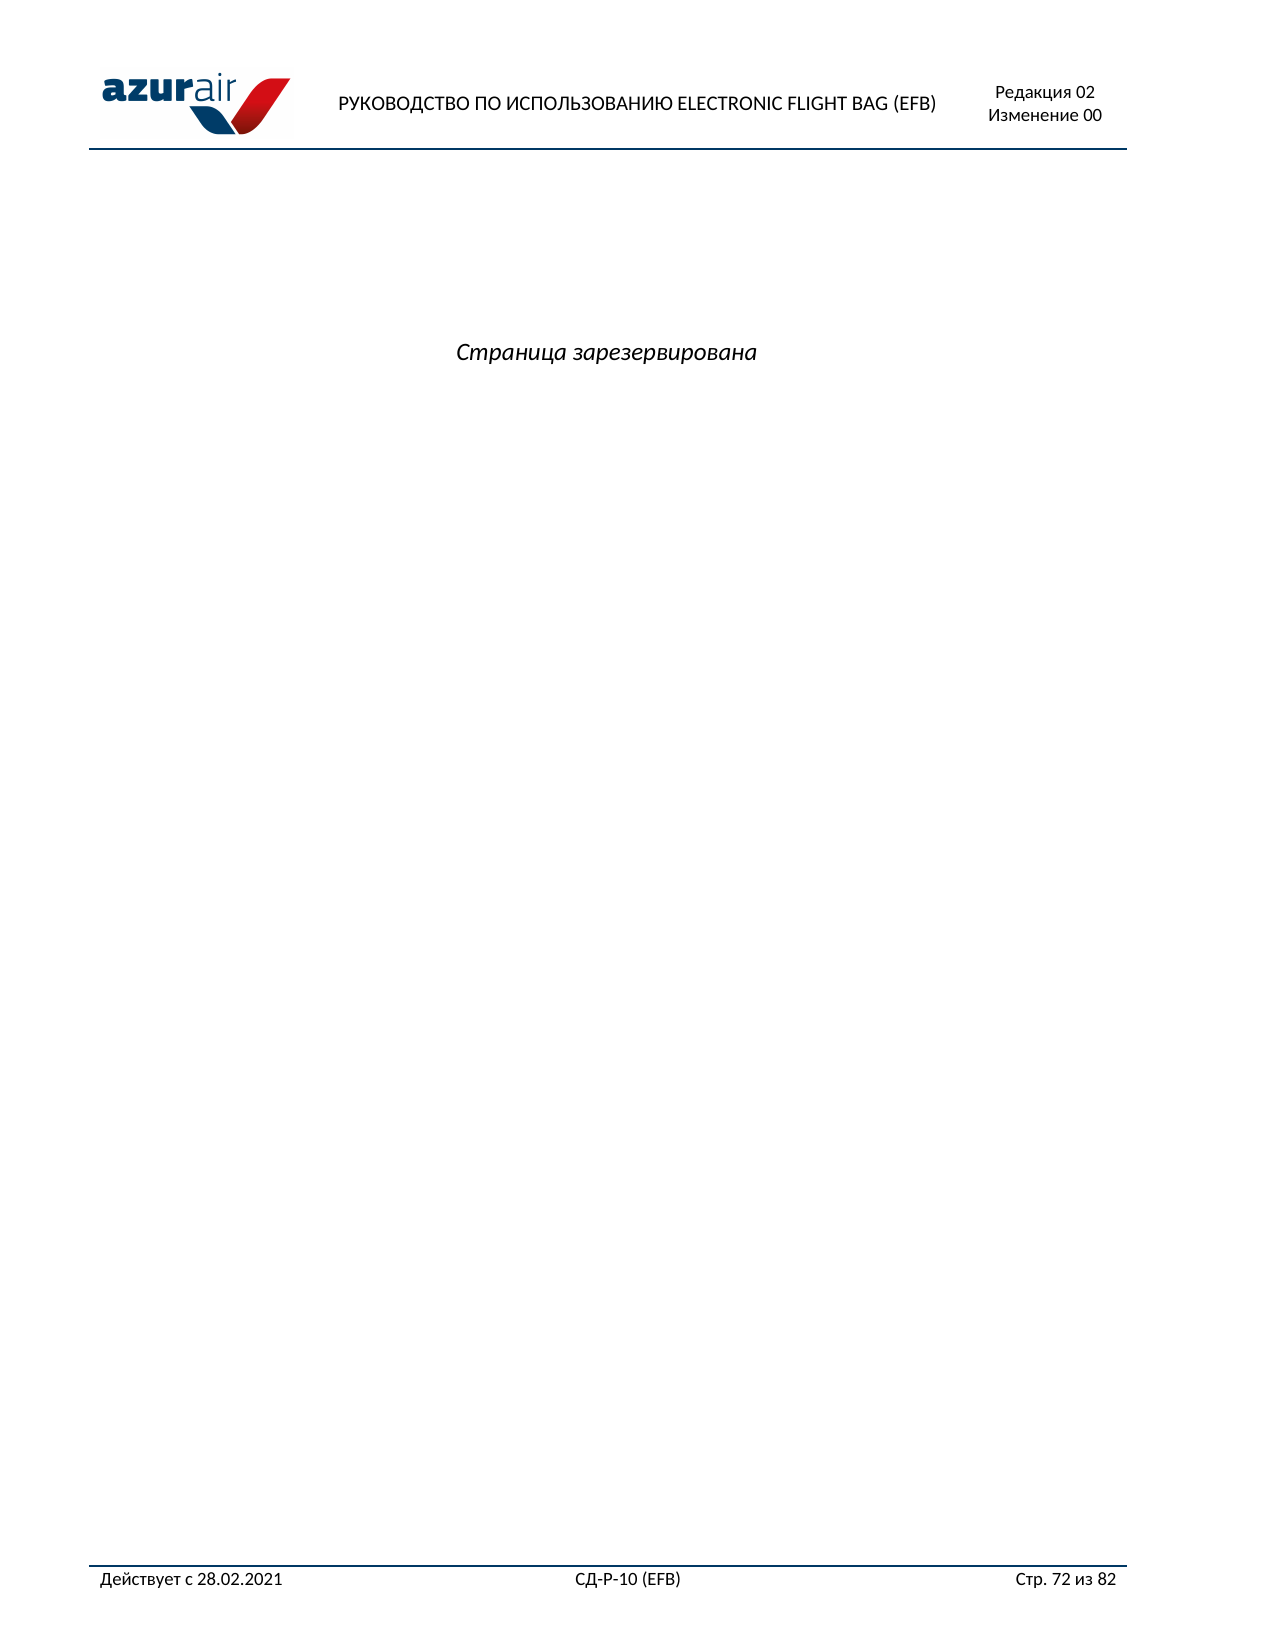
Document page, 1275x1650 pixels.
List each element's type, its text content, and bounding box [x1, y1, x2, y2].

text Страница зарезервирована [89, 336, 1127, 366]
picture [100, 67, 294, 139]
